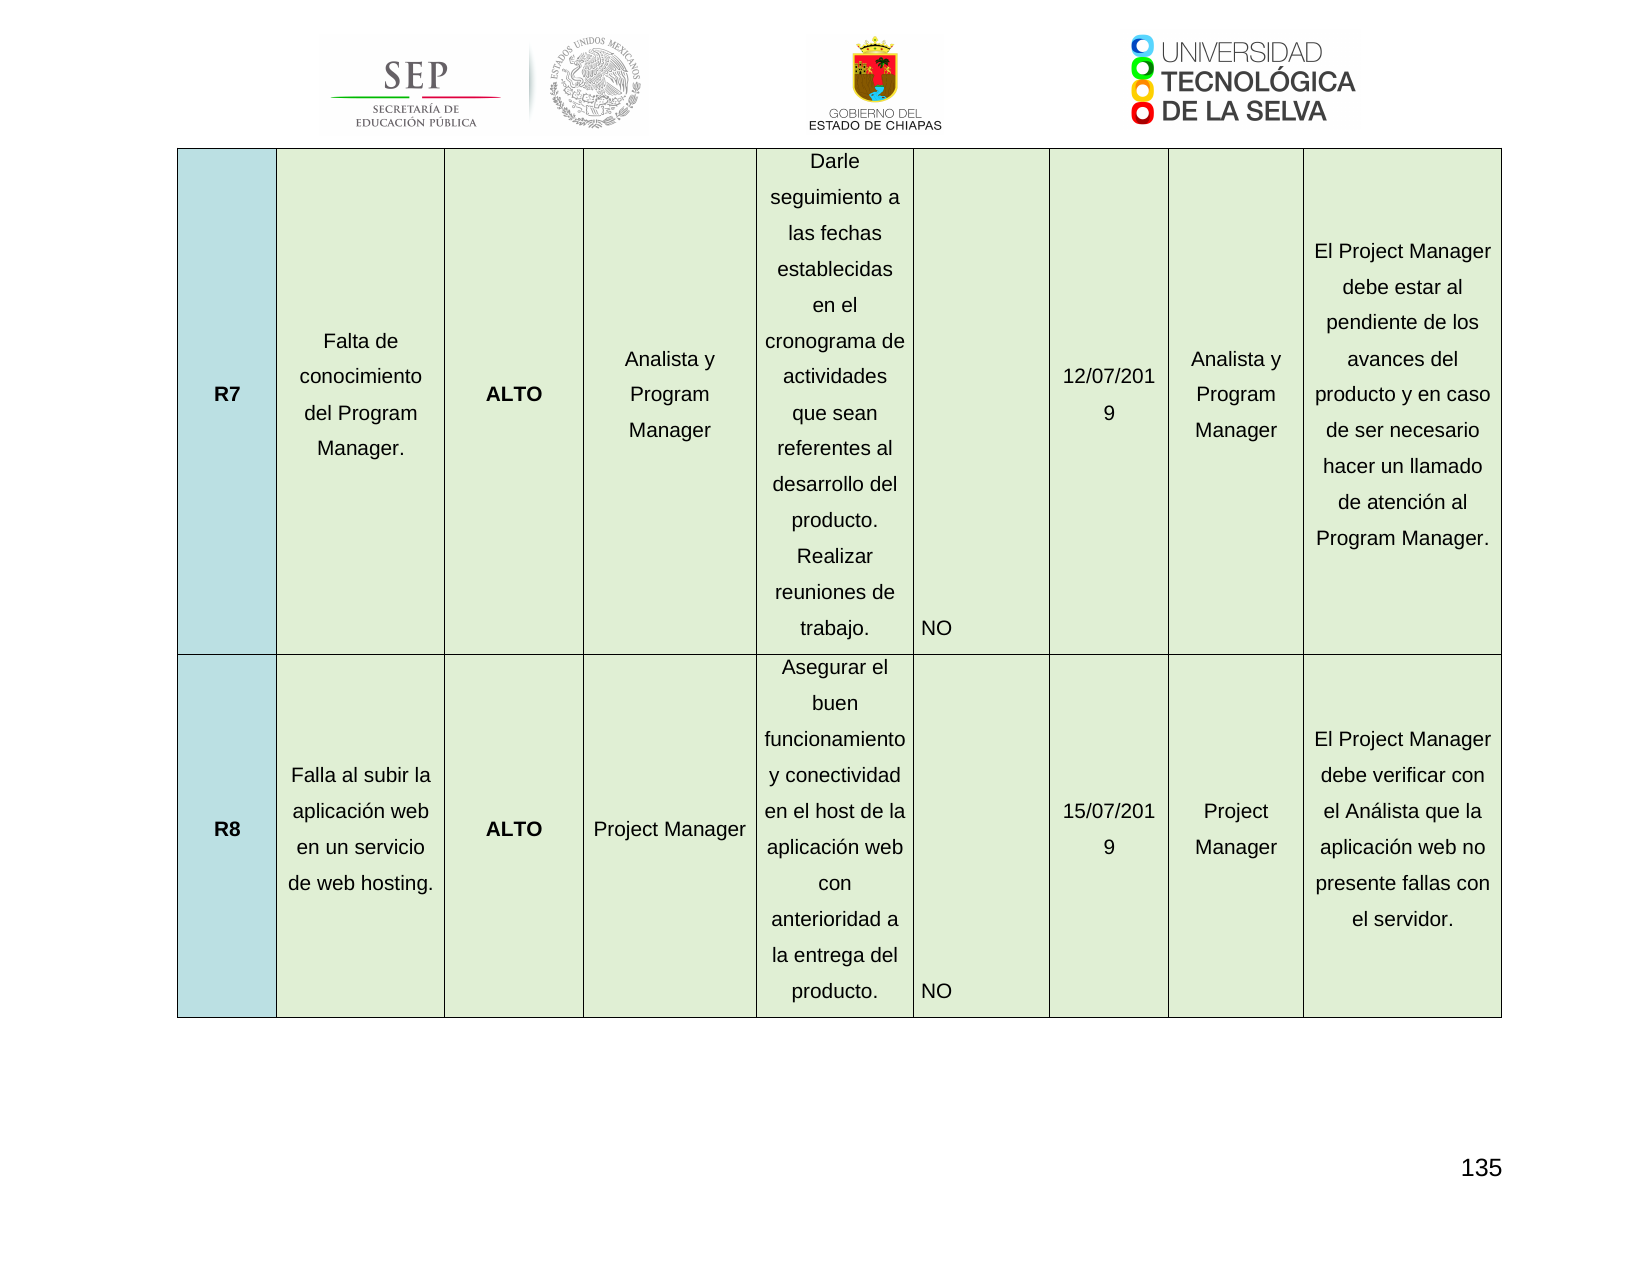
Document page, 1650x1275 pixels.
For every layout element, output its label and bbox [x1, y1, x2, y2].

picture [806, 34, 944, 135]
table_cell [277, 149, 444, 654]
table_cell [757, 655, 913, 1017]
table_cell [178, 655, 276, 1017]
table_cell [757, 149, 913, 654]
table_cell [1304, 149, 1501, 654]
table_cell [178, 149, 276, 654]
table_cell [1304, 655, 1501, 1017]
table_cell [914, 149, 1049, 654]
picture [318, 34, 649, 136]
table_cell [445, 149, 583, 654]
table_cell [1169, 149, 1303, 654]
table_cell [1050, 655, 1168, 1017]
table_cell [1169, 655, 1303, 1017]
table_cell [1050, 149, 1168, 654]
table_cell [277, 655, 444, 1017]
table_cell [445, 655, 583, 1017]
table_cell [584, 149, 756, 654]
picture [1120, 29, 1361, 130]
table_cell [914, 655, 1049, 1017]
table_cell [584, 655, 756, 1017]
